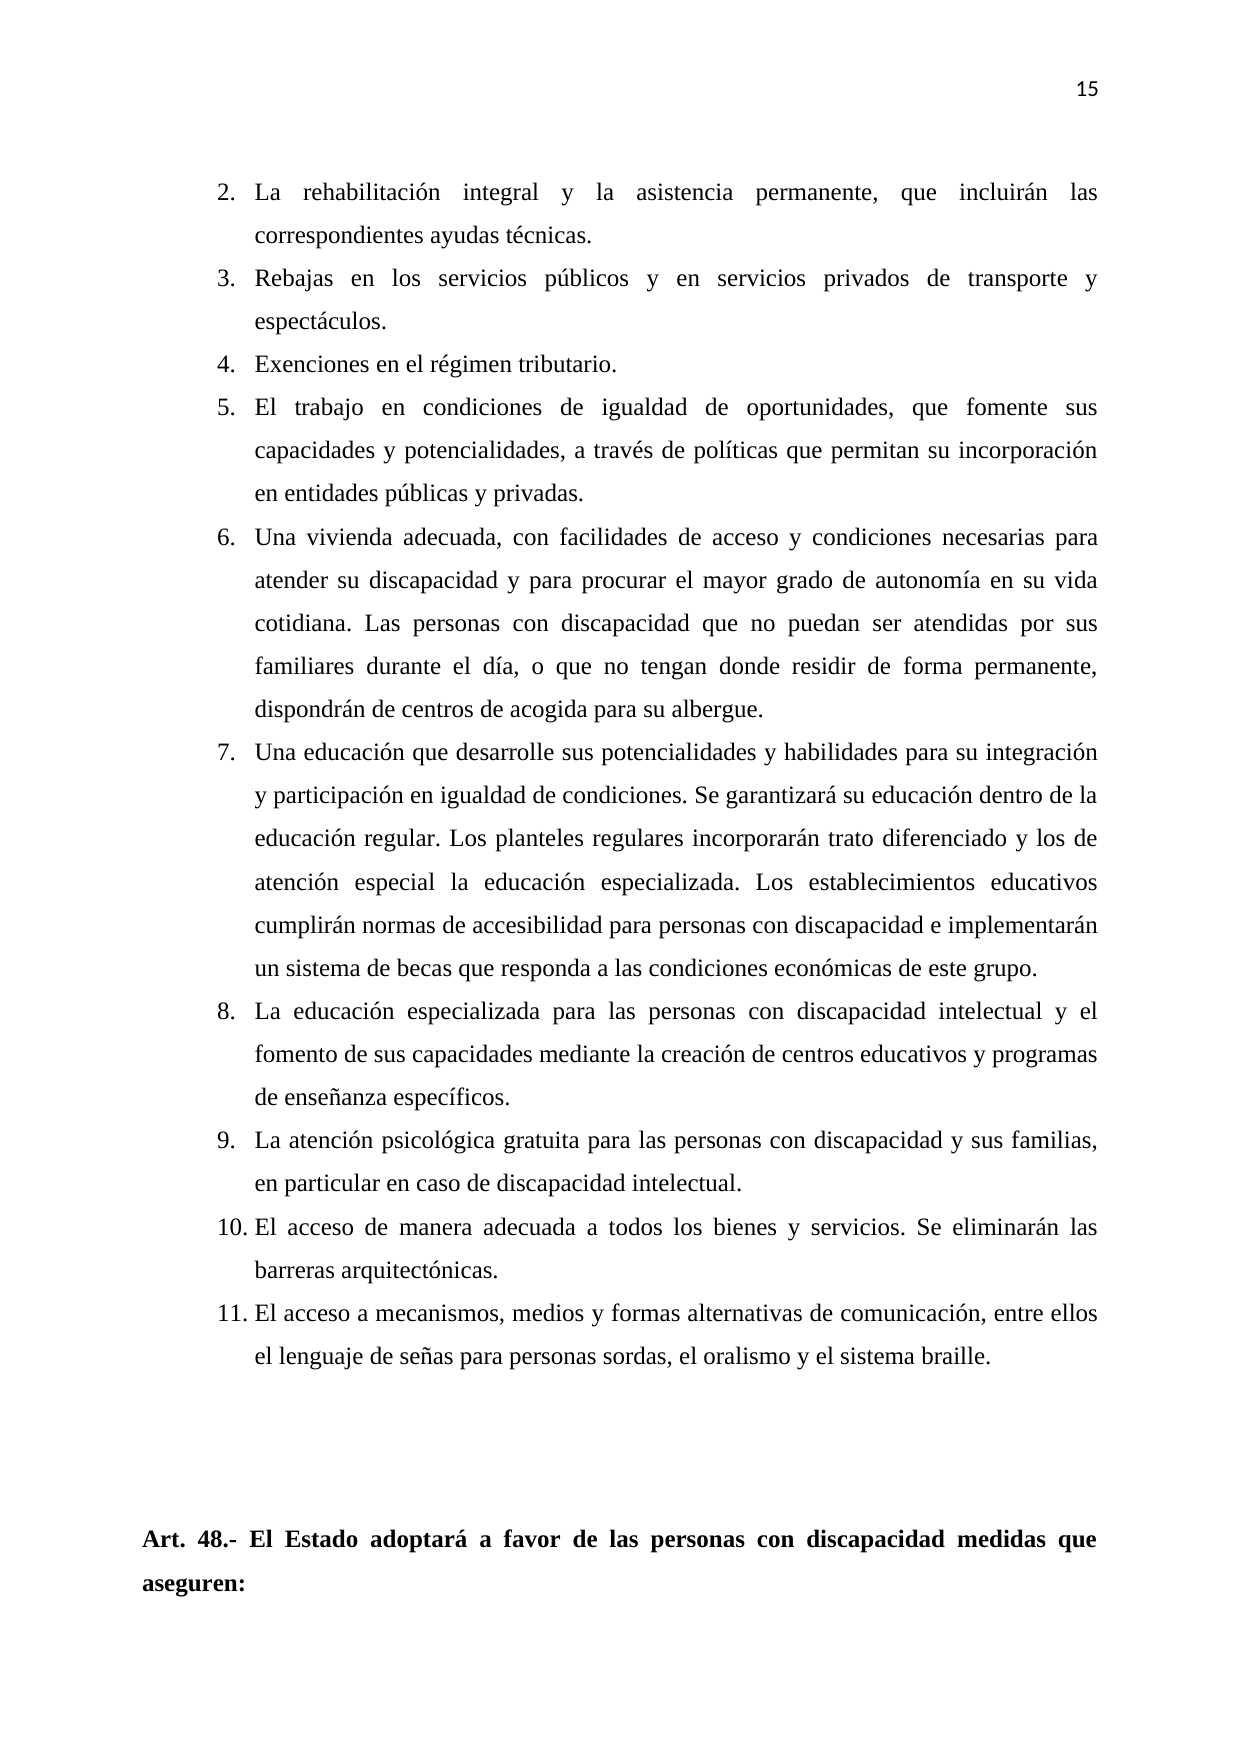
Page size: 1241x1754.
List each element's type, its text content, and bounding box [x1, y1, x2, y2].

list Una vivienda adecuada, con facilidades de acceso y condiciones necesarias para atender su discapacidad y para procurar el mayor grado de autonomía en su vida cotidiana. Las personas con discapacidad que no puedan ser atendidas por sus familiares durante el día, o que no tengan donde residir de forma permanente, dispondrán de centros de acogida para su albergue. [217, 522, 1098, 723]
list El acceso de manera adecuada a todos los bienes y servicios. Se eliminarán las barreras arquitectónicas. [217, 1212, 1098, 1283]
list Una educación que desarrolle sus potencialidades y habilidades para su integración y participación en igualdad de condiciones. Se garantizará su educación dentro de la educación regular. Los planteles regulares incorporarán trato diferenciado y los de atención especial la educación especializada. Los establecimientos educativos cumplirán normas de accesibilidad para personas con discapacidad e implementarán un sistema de becas que responda a las condiciones económicas de este grupo. [217, 737, 1098, 982]
list La atención psicológica gratuita para las personas con discapacidad y sus familias, en particular en caso de discapacidad intelectual. [217, 1125, 1098, 1197]
list La educación especializada para las personas con discapacidad intelectual y el fomento de sus capacidades mediante la creación de centros educativos y programas de enseñanza específicos. [217, 996, 1098, 1111]
list El trabajo en condiciones de igualdad de oportunidades, que fomente sus capacidades y potencialidades, a través de políticas que permitan su incorporación en entidades públicas y privadas. [217, 392, 1098, 507]
list El acceso a mecanismos, medios y formas alternativas de comunicación, entre ellos el lenguaje de señas para personas sordas, el oralismo y el sistema braille. [217, 1298, 1098, 1370]
list La rehabilitación integral y la asistencia permanente, que incluirán las correspondientes ayudas técnicas. [217, 177, 1098, 248]
list Exenciones en el régimen tributario. [217, 349, 1098, 378]
list Rebajas en los servicios públicos y en servicios privados de transporte y espectáculos. [217, 263, 1098, 335]
text Art. 48.- El Estado adoptará a favor de las personas con discapacidad medidas que aseguren: [142, 1524, 1098, 1596]
